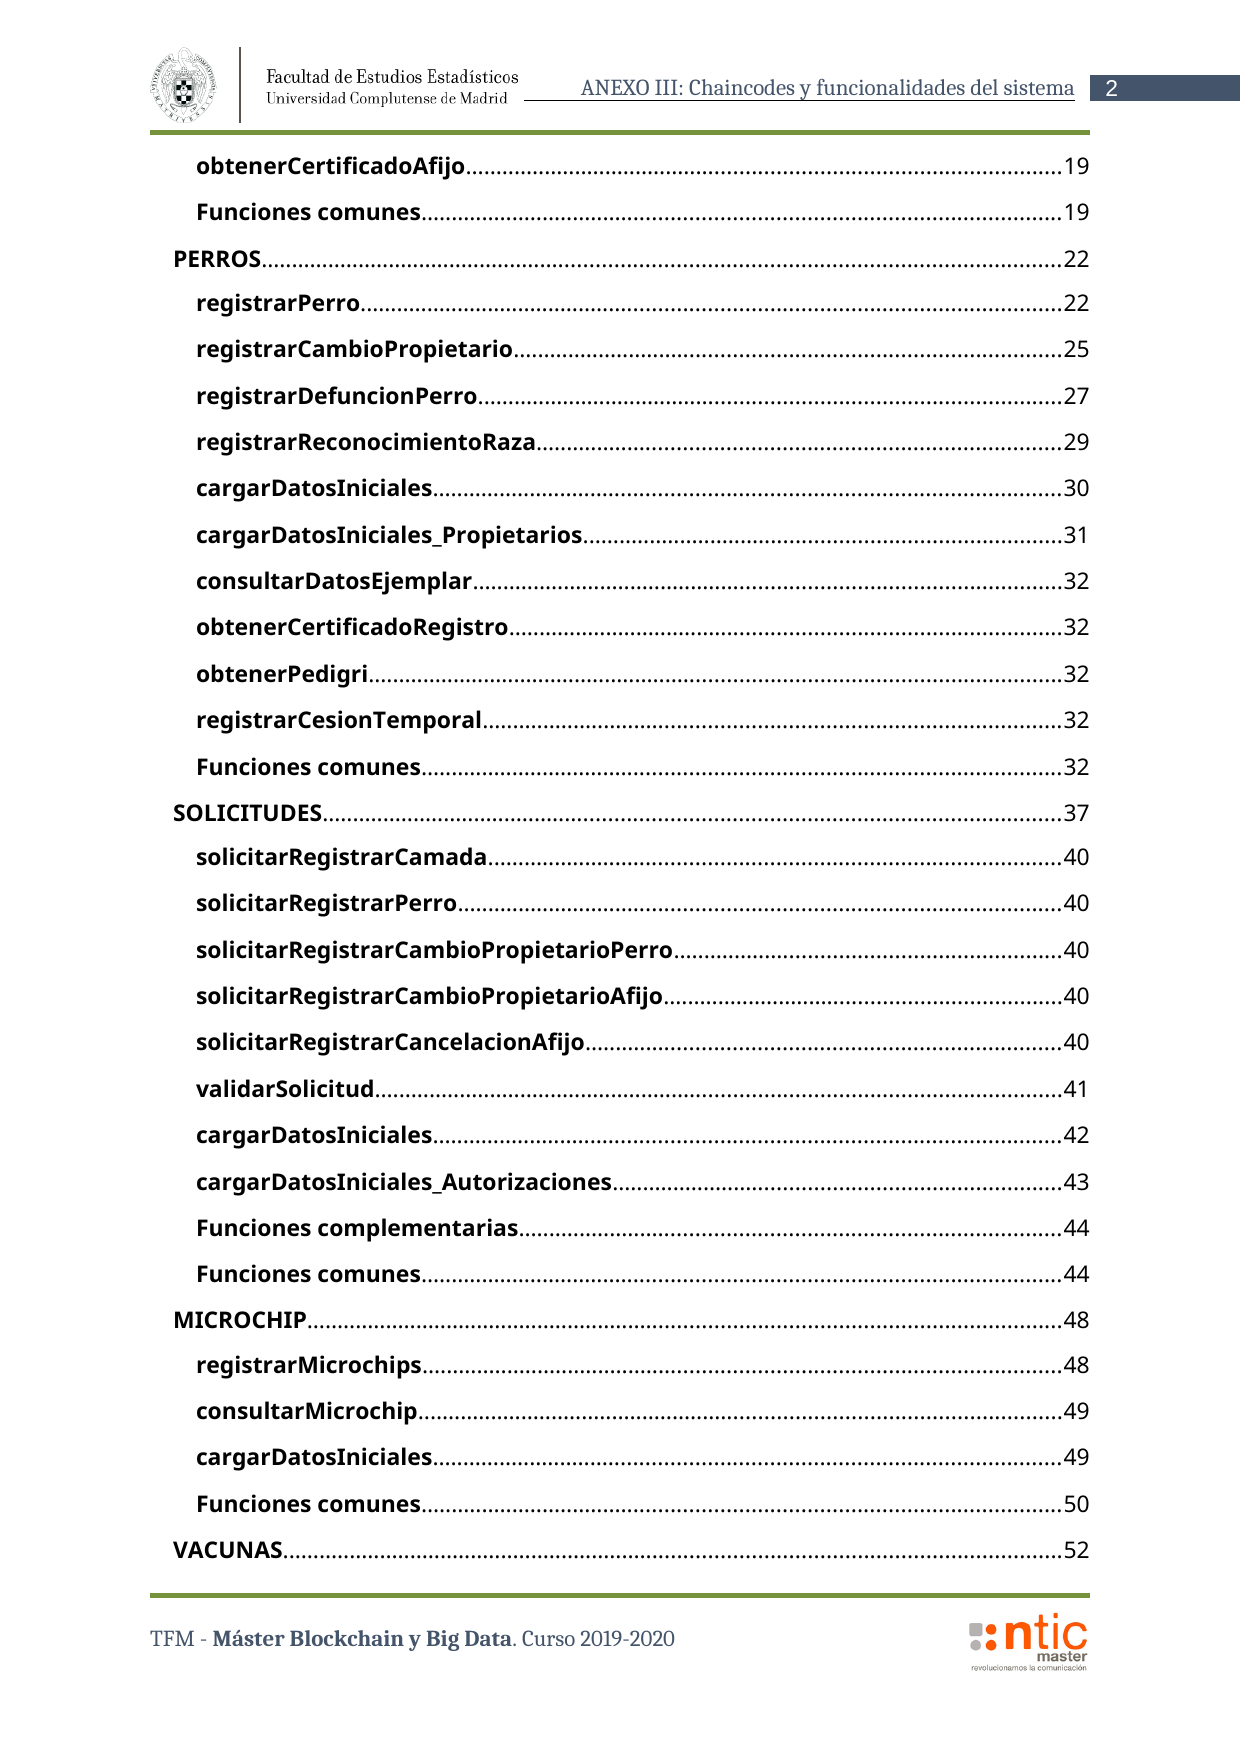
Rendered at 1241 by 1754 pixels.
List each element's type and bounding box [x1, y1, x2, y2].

picture [966, 1580, 1091, 1705]
picture [150, 47, 524, 123]
